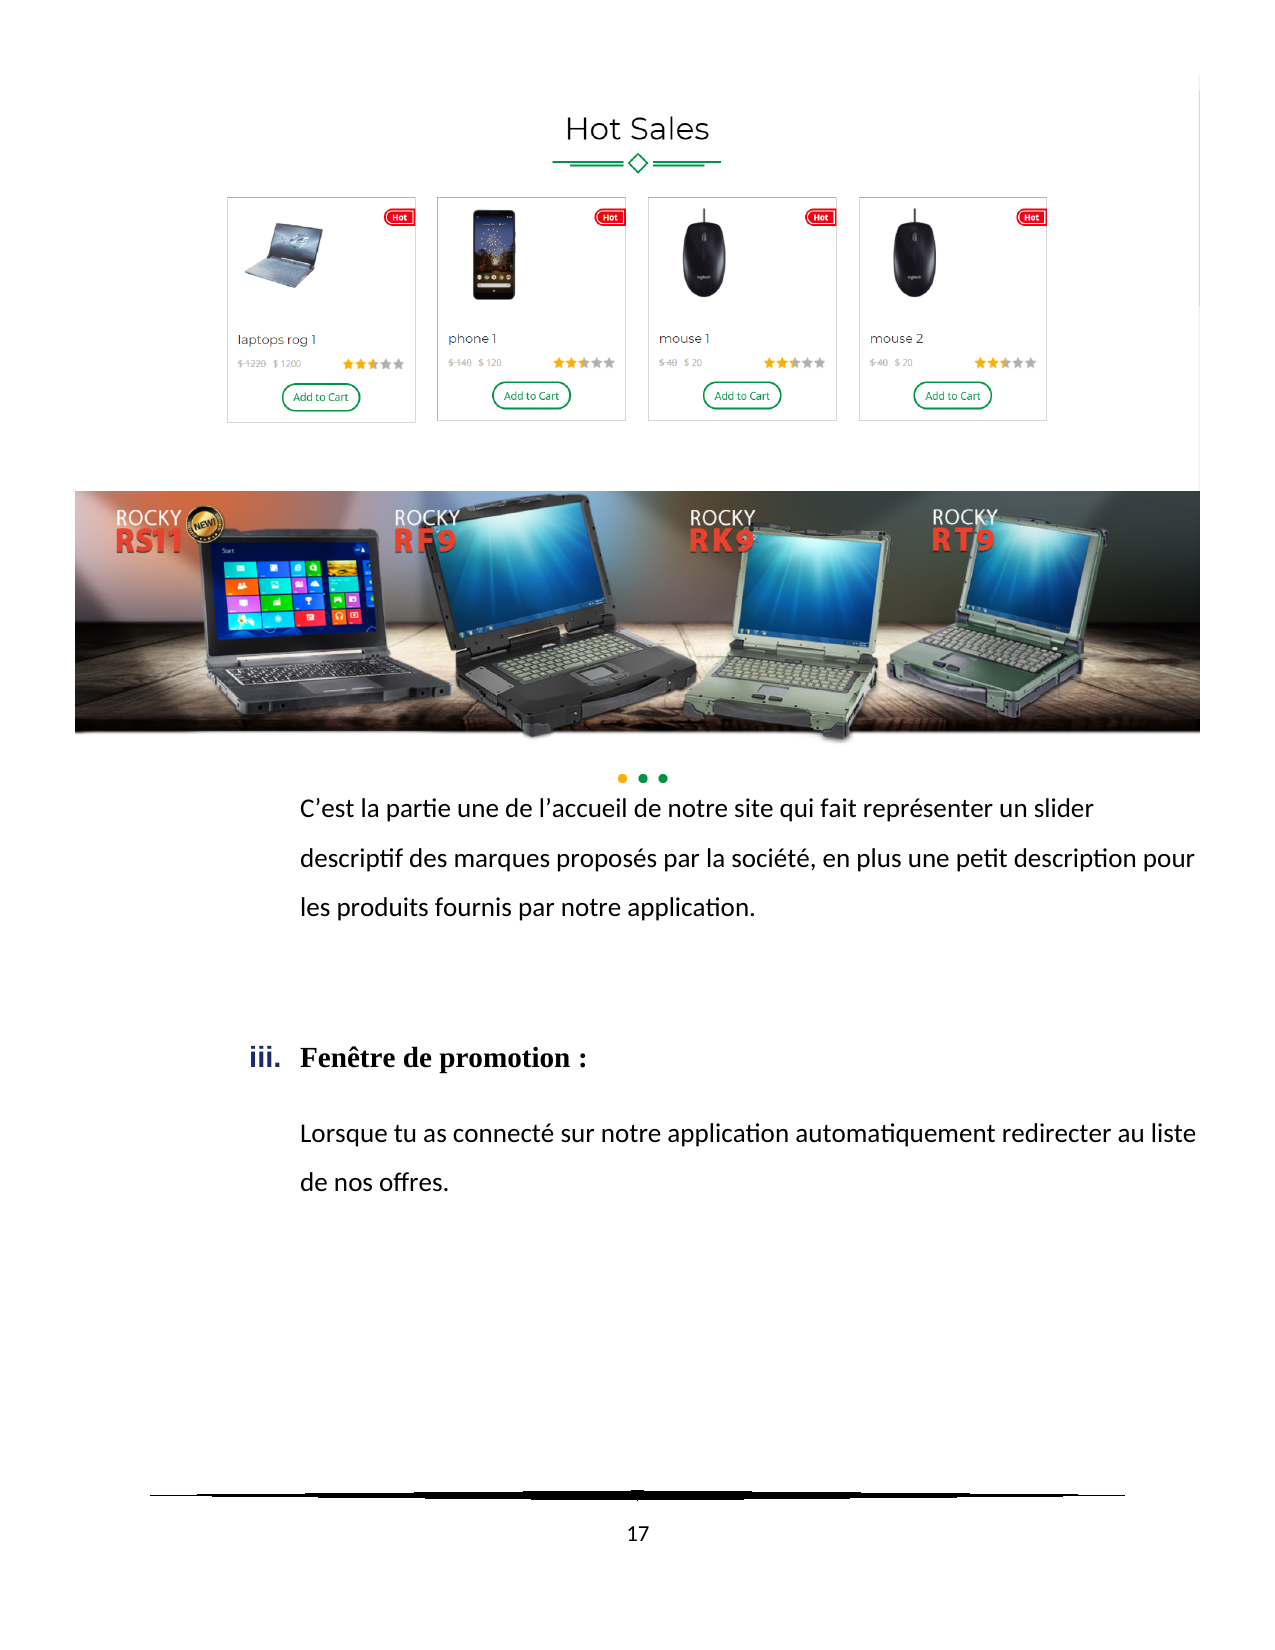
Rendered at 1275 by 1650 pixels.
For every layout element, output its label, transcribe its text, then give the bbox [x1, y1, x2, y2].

subtitle Lorsque tu as connecté sur notre application automatiquement redirecter au liste de nos offres. [300, 1116, 1200, 1198]
picture [75, 75, 1200, 792]
subtitle C’est la partie une de l’accueil de notre site qui fait représenter un slider descriptif des marques proposés par la société, en plus une petit description pour les produits fournis par notre application. [300, 792, 1200, 924]
subtitle Fenêtre de promotion : [281, 1040, 1200, 1074]
